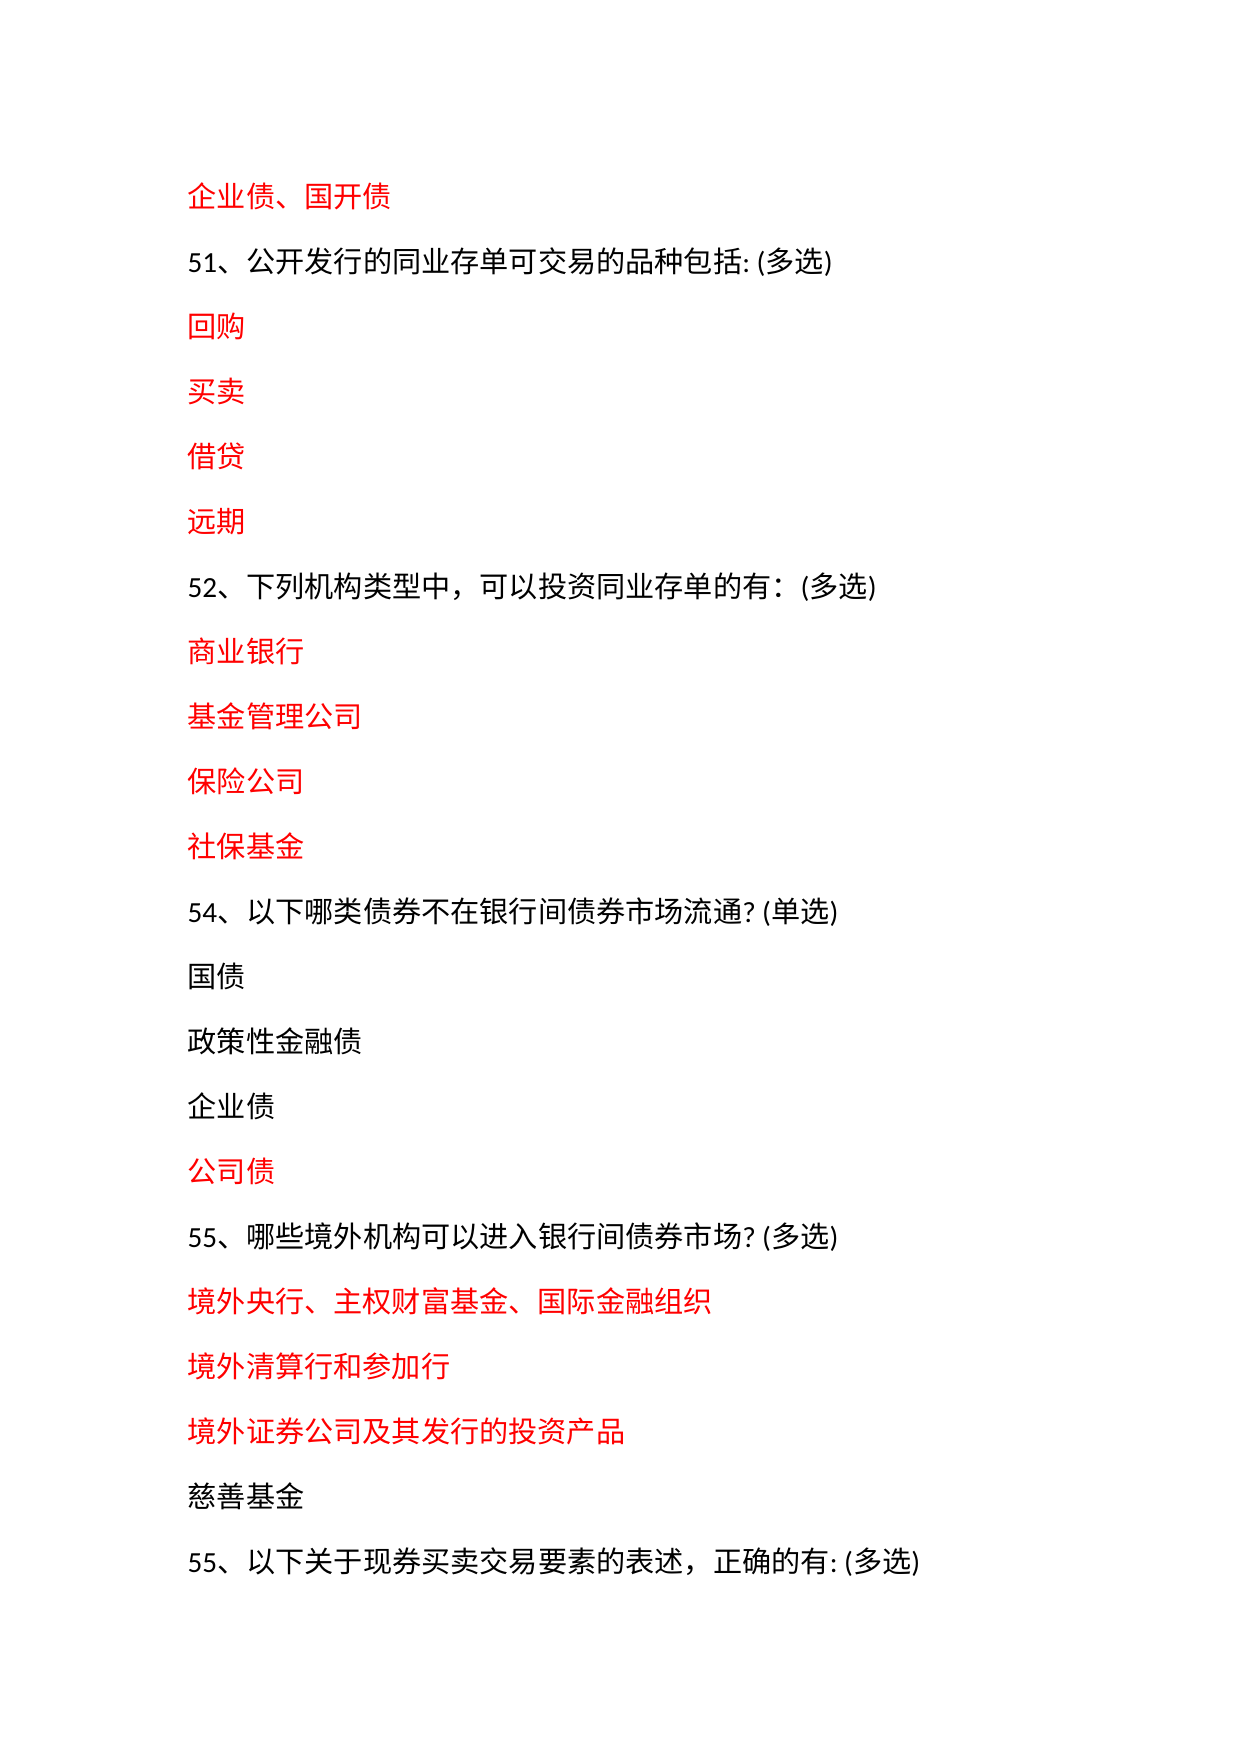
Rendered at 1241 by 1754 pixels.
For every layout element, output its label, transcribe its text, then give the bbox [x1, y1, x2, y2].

text 商业银行 [187, 617, 1053, 682]
text 企业债、国开债 [187, 162, 1053, 227]
text 借贷 [187, 422, 1053, 487]
text 企业债 [187, 1072, 1053, 1137]
text 55、哪些境外机构可以进入银行间债券市场? (多选) [187, 1202, 1053, 1267]
text 买卖 [187, 357, 1053, 422]
text 公司债 [187, 1137, 1053, 1202]
list 以下哪类债券不在银行间债券市场流通? (单选) [187, 877, 1053, 942]
list 公开发行的同业存单可交易的品种包括: (多选) [187, 227, 1053, 292]
text 境外清算行和参加行 [187, 1332, 1053, 1397]
list 以下关于现券买卖交易要素的表述，正确的有: (多选) [187, 1527, 1053, 1592]
text 保险公司 [187, 747, 1053, 812]
text 52、下列机构类型中，可以投资同业存单的有：(多选) [187, 552, 1053, 617]
text 国债 [187, 942, 1053, 1007]
text 境外央行、主权财富基金、国际金融组织 [187, 1267, 1053, 1332]
text 远期 [187, 487, 1053, 552]
text 慈善基金 [187, 1462, 1053, 1527]
text 回购 [187, 292, 1053, 357]
text 基金管理公司 [187, 682, 1053, 747]
text 境外证券公司及其发行的投资产品 [187, 1397, 1053, 1462]
text 政策性金融债 [187, 1007, 1053, 1072]
text 社保基金 [187, 812, 1053, 877]
